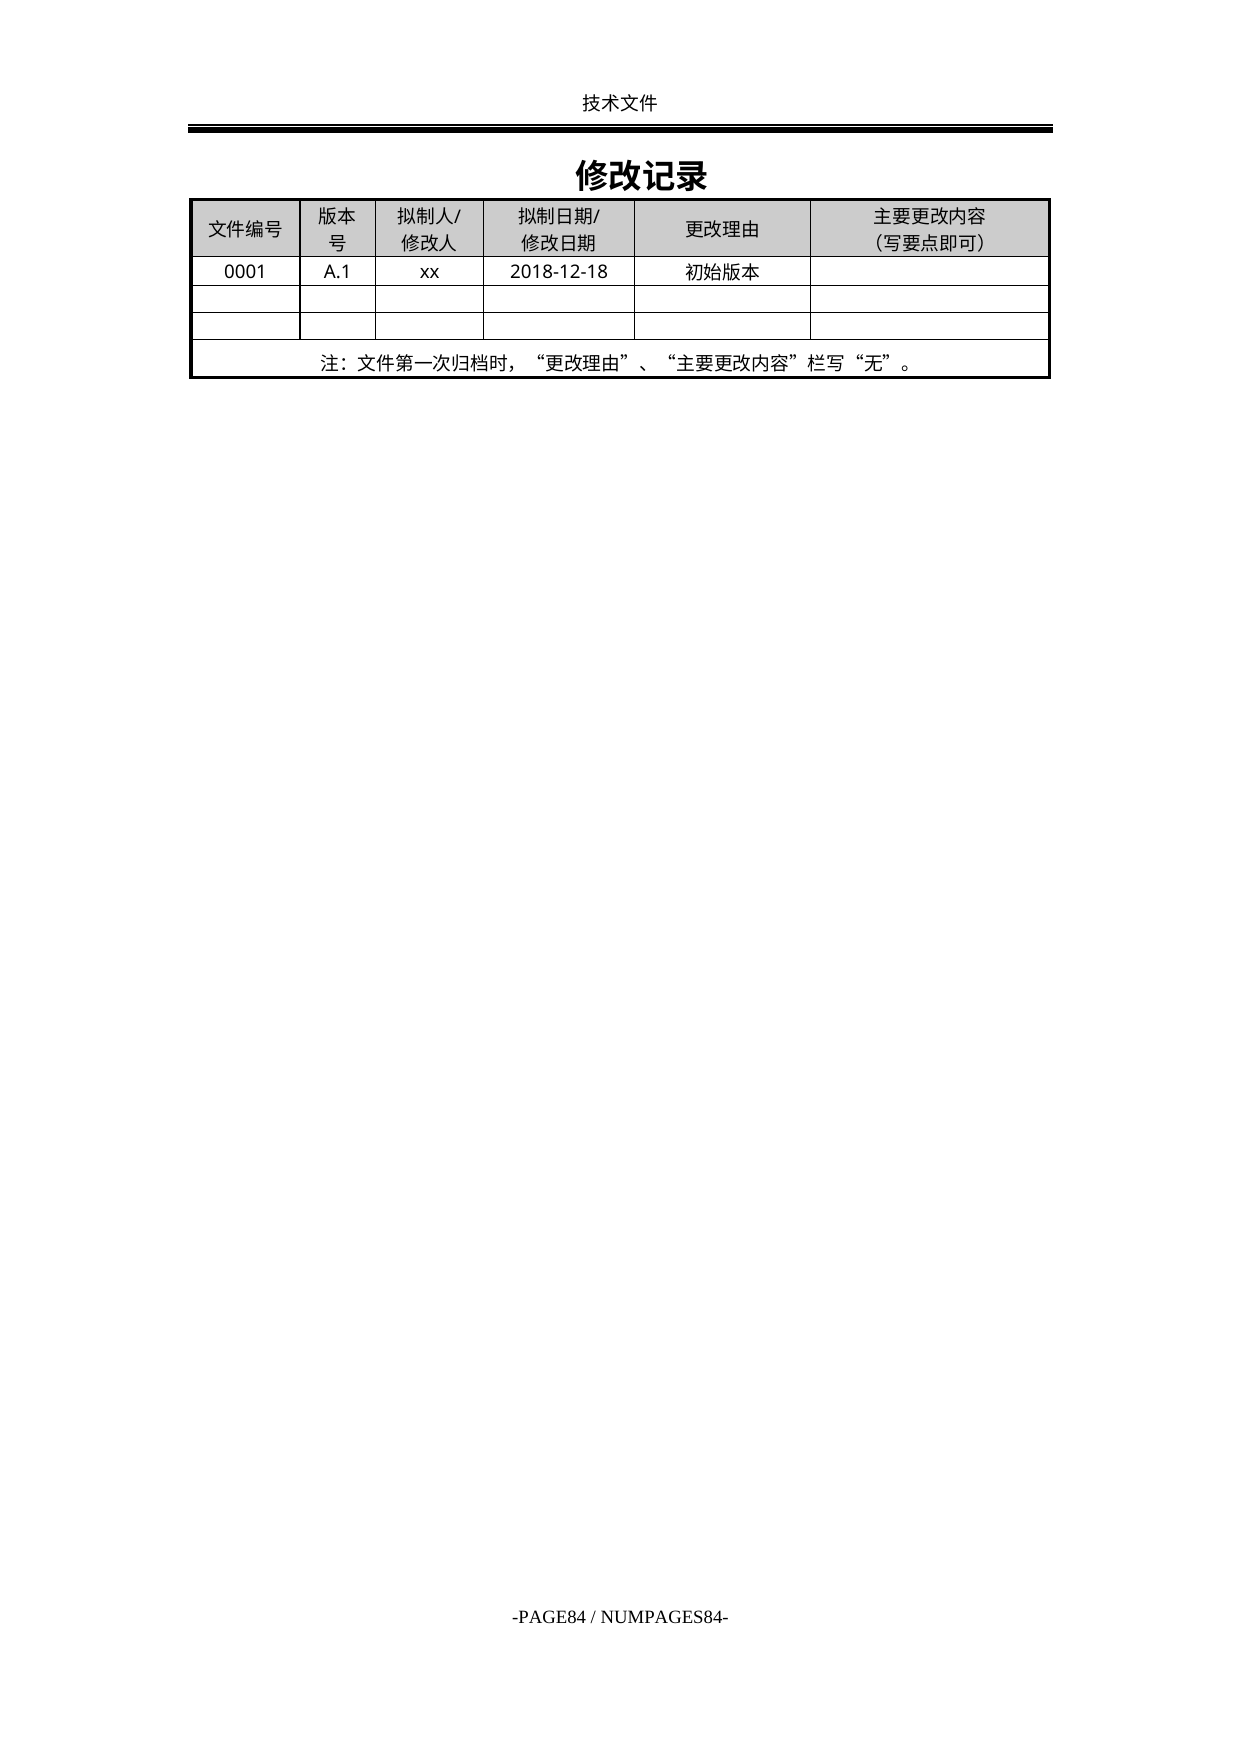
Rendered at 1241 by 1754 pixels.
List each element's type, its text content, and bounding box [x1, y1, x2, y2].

table_cell xx [376, 257, 483, 284]
table_header 拟制人/ 修改人 [376, 201, 483, 256]
table_cell A.1 [301, 257, 375, 284]
table_cell [193, 313, 299, 339]
table_cell [376, 286, 483, 312]
table_cell [484, 313, 634, 339]
table_cell [484, 286, 634, 312]
text 修改记录 [187, 150, 1053, 198]
table_header 主要更改内容 （写要点即可） [811, 201, 1048, 256]
table_cell [635, 313, 810, 339]
table_cell [301, 286, 375, 312]
table_cell [635, 286, 810, 312]
table_cell 初始版本 [635, 257, 810, 284]
table_header 文件编号 [193, 201, 299, 256]
table_header 更改理由 [635, 201, 810, 256]
table_header 拟制日期/ 修改日期 [484, 201, 634, 256]
table_cell [811, 257, 1048, 284]
table_cell 注：文件第一次归档时，“更改理由”、“主要更改内容”栏写“无”。 [193, 340, 1048, 376]
table_cell 0001 [193, 257, 299, 284]
table_cell [811, 313, 1048, 339]
table_cell 2018-12-18 [484, 257, 634, 284]
table_cell [193, 286, 299, 312]
table_cell [811, 286, 1048, 312]
table_header 版本号 [301, 201, 375, 256]
table_cell [301, 313, 375, 339]
table_cell [376, 313, 483, 339]
